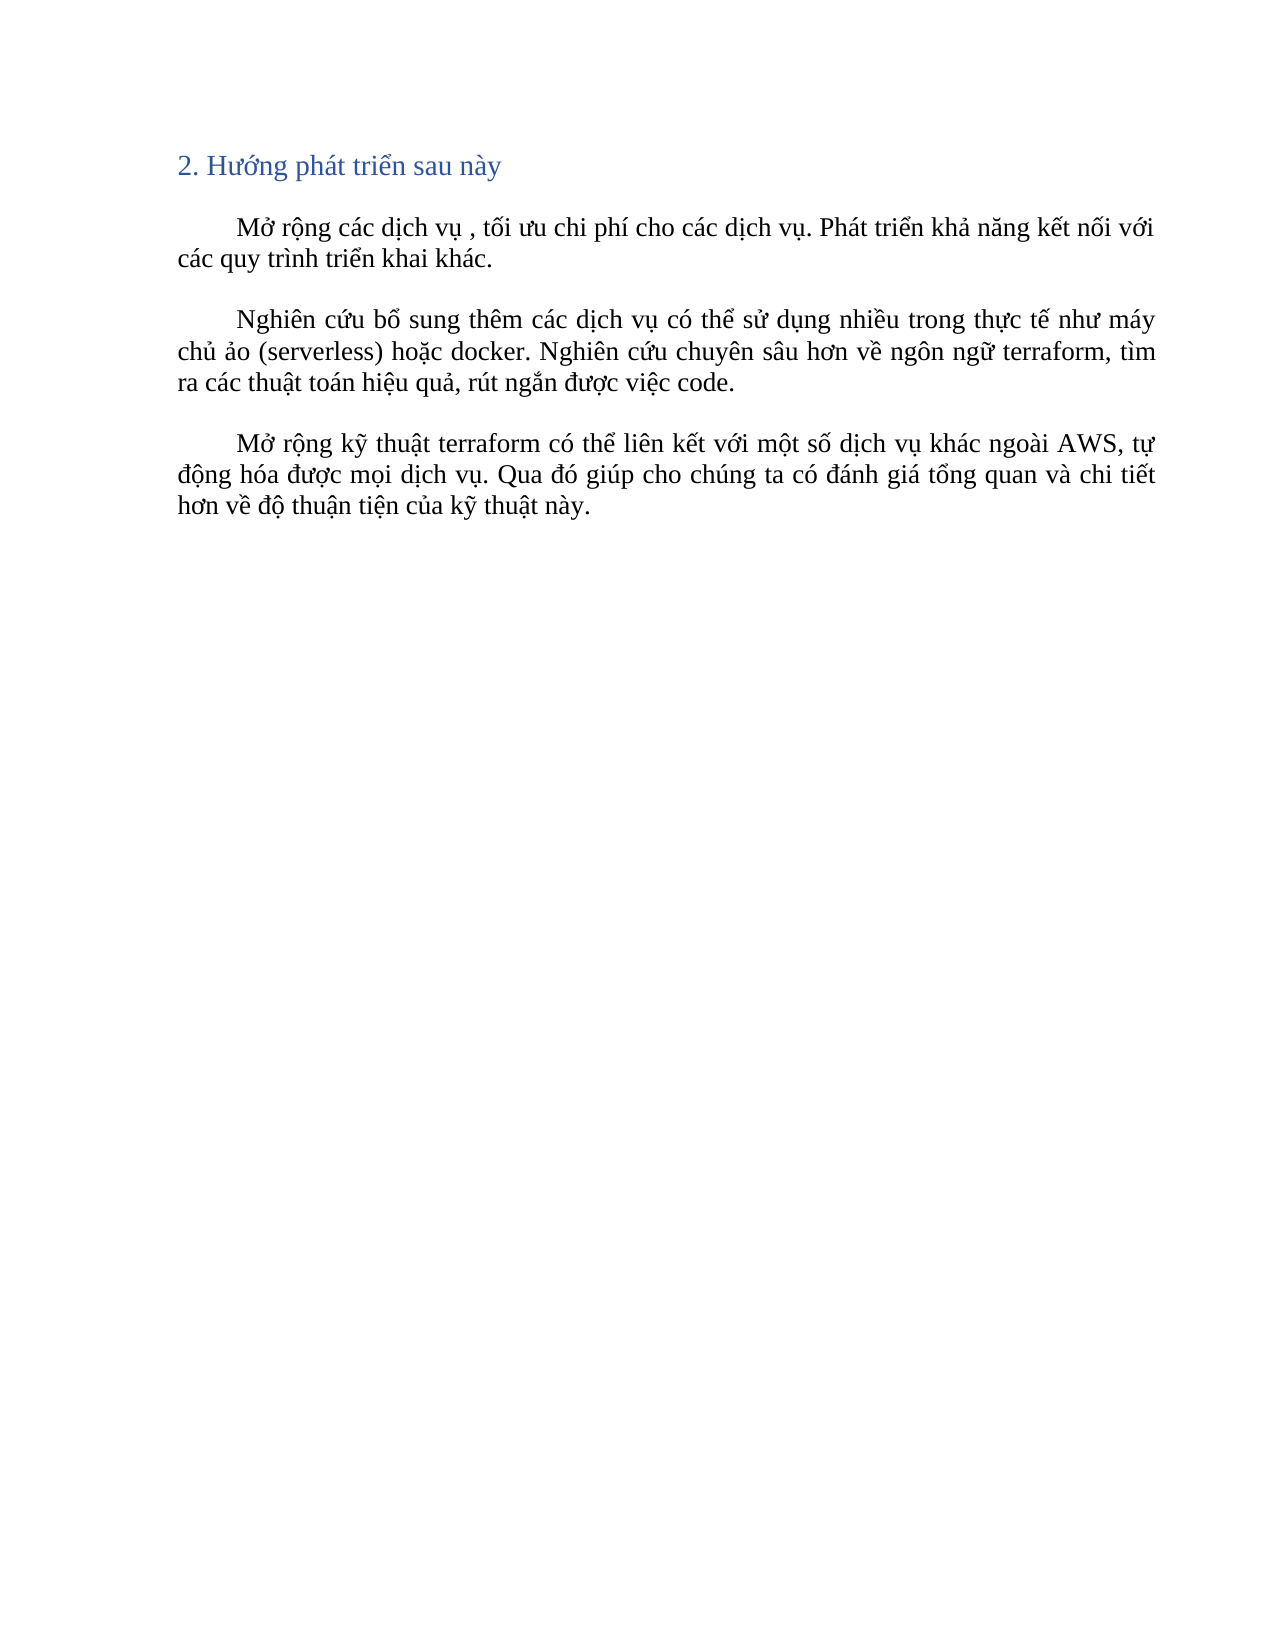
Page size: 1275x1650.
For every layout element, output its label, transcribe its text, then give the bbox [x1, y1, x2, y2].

text Mở rộng các dịch vụ , tối ưu chi phí cho các dịch vụ. Phát triển khả năng kết nối với các quy trình triển khai khác. [177, 211, 1157, 273]
subtitle 2. Hướng phát triển sau này [177, 148, 1157, 181]
text Nghiên cứu bổ sung thêm các dịch vụ có thể sử dụng nhiều trong thực tế như máy chủ ảo (serverless) hoặc docker. Nghiên cứu chuyên sâu hơn về ngôn ngữ terraform, tìm ra các thuật toán hiệu quả, rút ngắn được việc code. [177, 303, 1157, 397]
list Mở rộng kỹ thuật terraform có thể liên kết với một số dịch vụ khác ngoài AWS, tự động hóa được mọi dịch vụ. Qua đó giúp cho chúng ta có đánh giá tổng quan và chi tiết hơn về độ thuận tiện của kỹ thuật này. [177, 427, 1157, 520]
